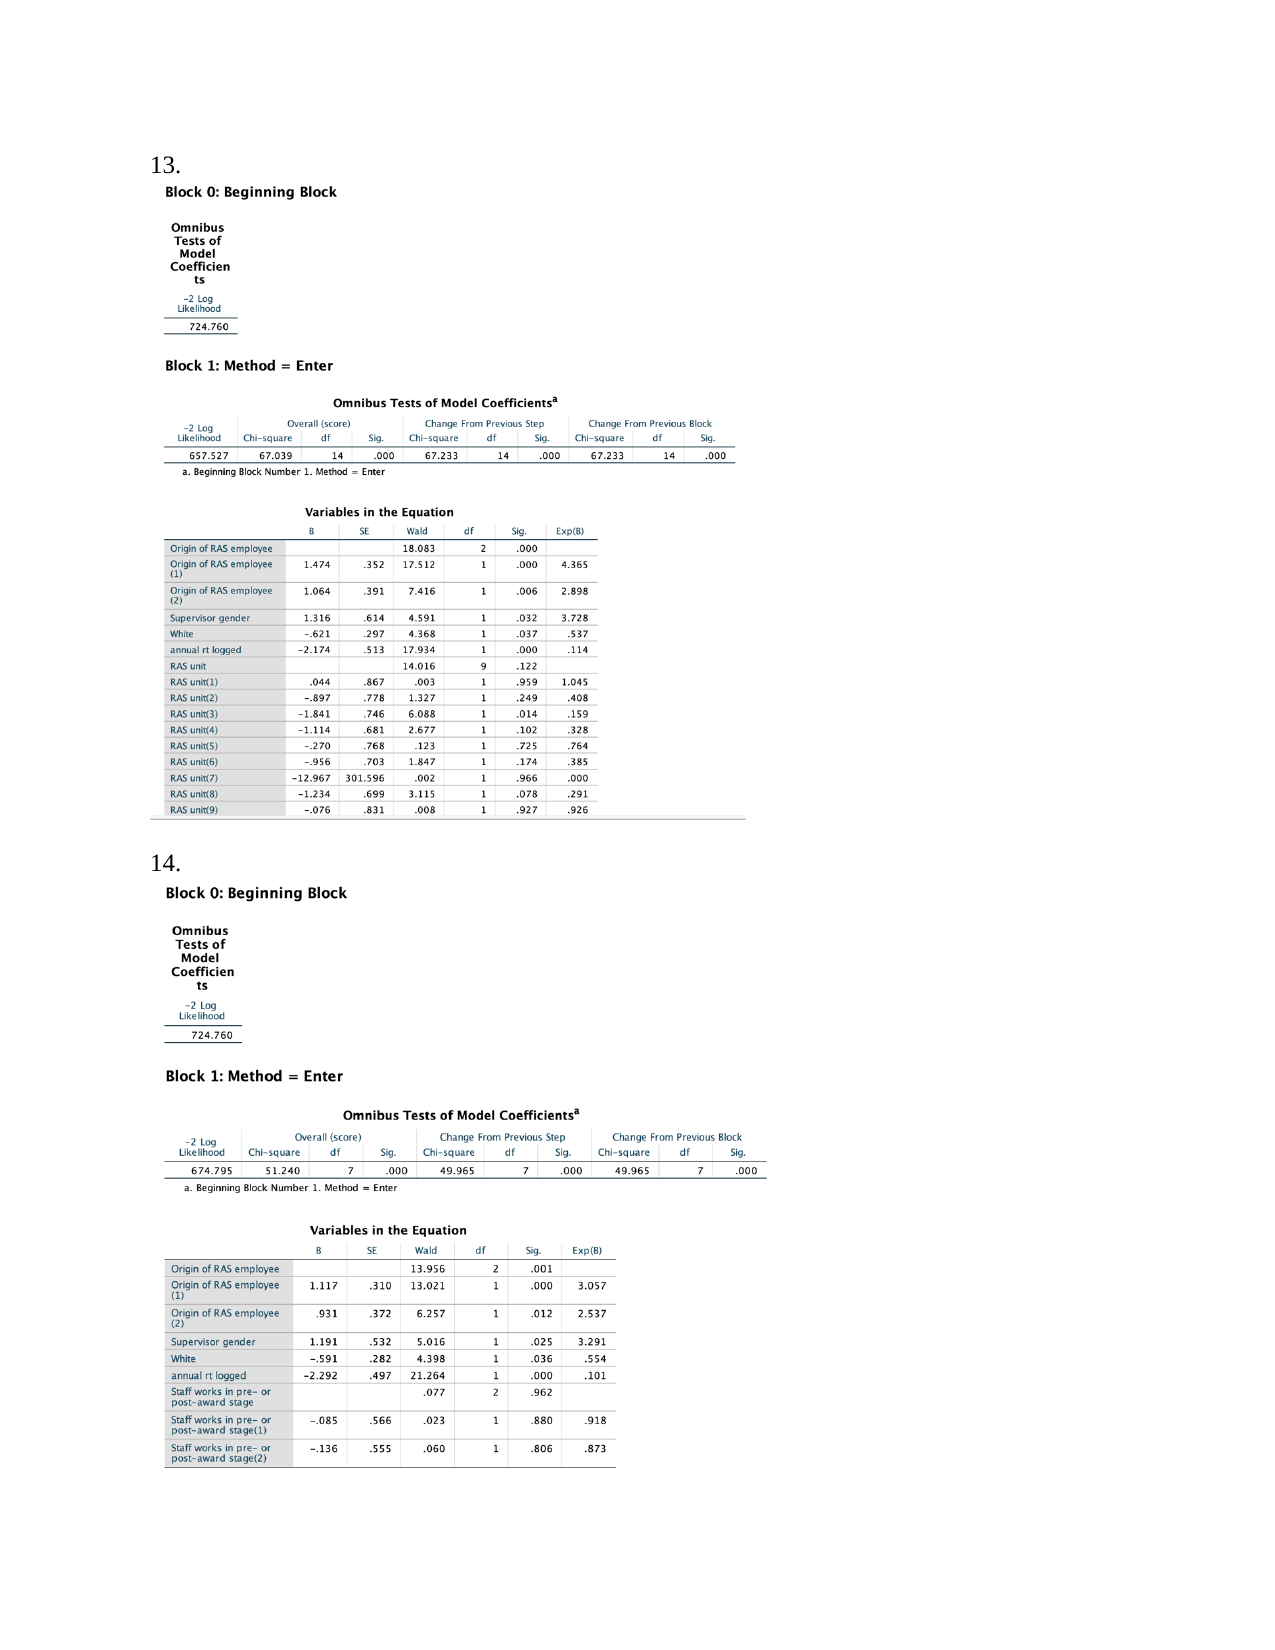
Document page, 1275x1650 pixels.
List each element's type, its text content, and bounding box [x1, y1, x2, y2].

picture [150, 178, 746, 820]
picture [150, 877, 775, 1484]
text 13. [150, 150, 1125, 179]
text 14. [150, 848, 1125, 877]
